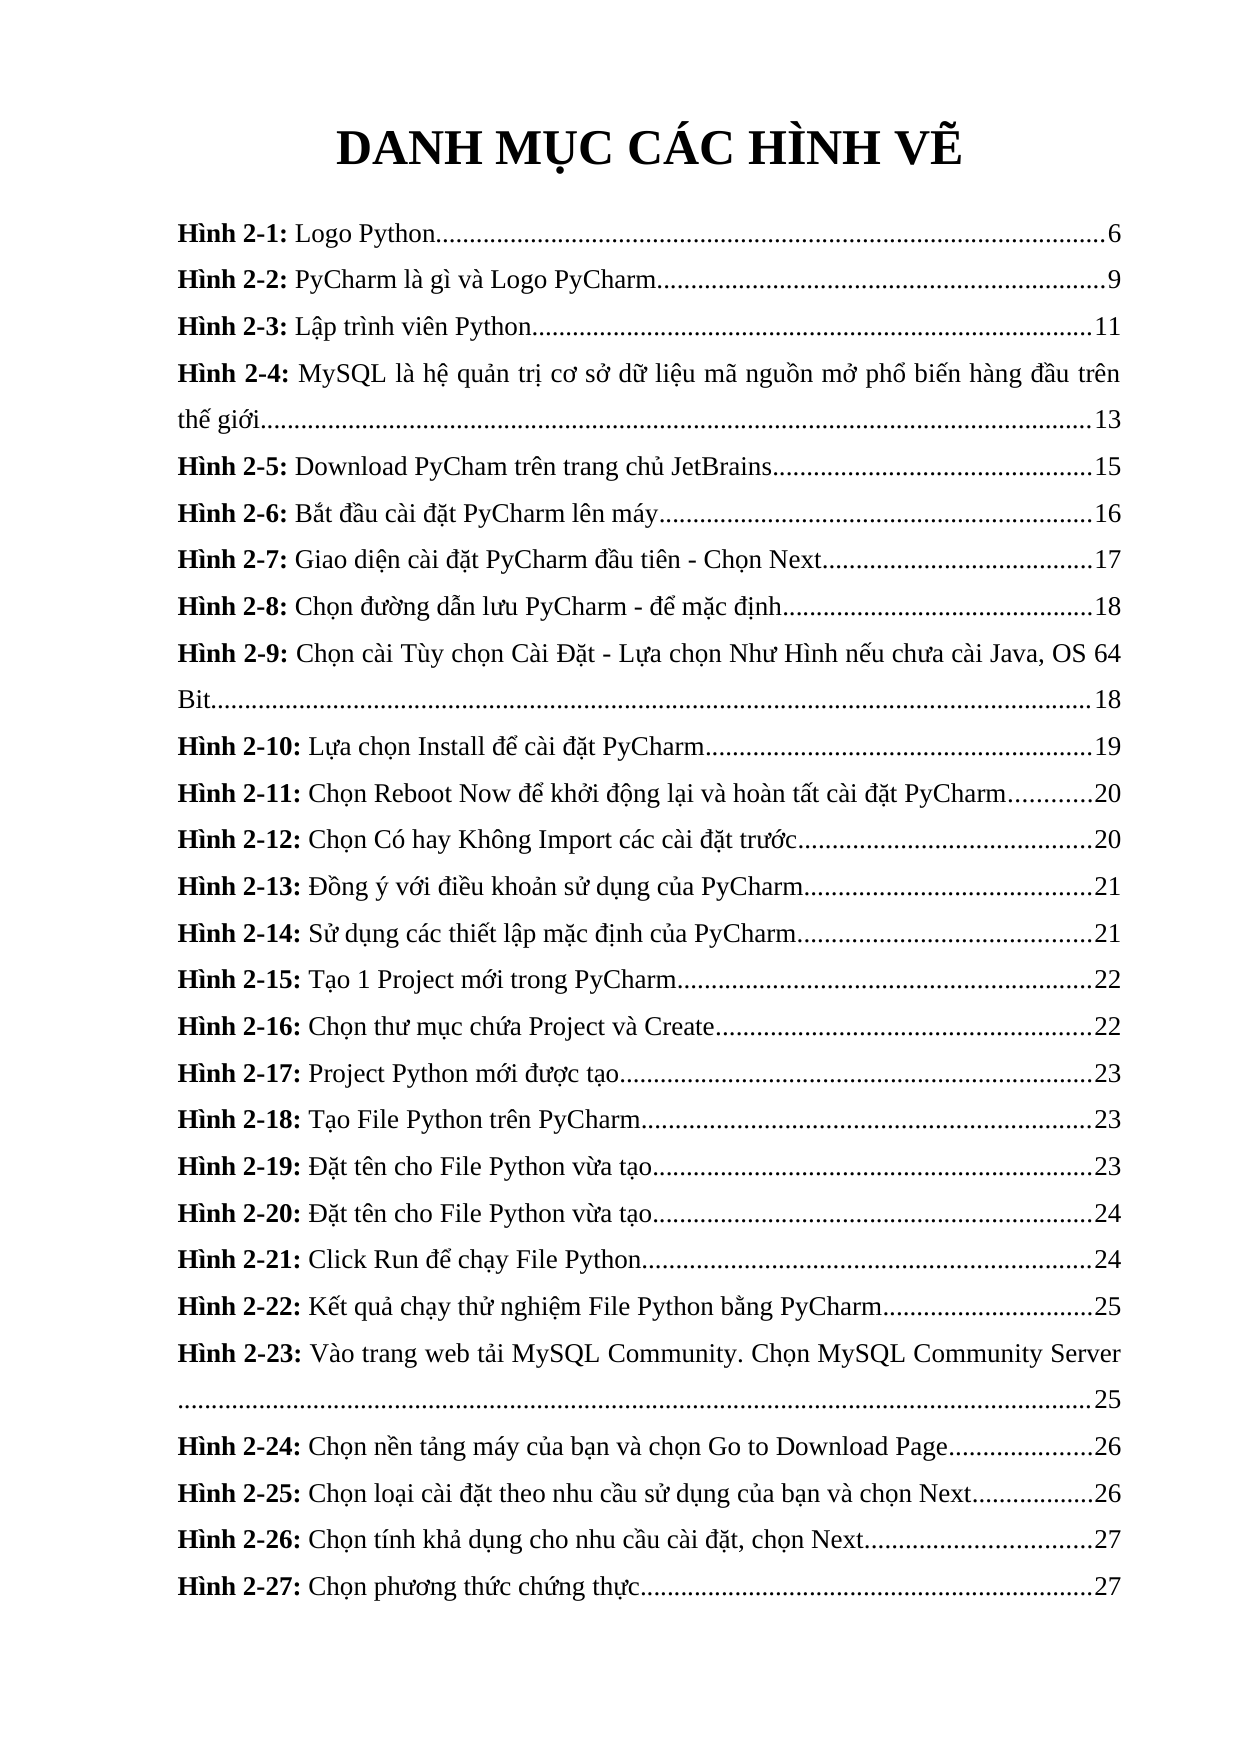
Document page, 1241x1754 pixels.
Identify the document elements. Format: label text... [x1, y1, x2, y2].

text Hình 2-14: Sử dụng các thiết lập mặc định của PyCharm 21 [177, 917, 1122, 948]
text Hình 2-4: MySQL là hệ quản trị cơ sở dữ liệu mã nguồn mở phổ biến hàng đầu trên thế giới 13 [177, 357, 1122, 435]
text Hình 2-11: Chọn Reboot Now để khởi động lại và hoàn tất cài đặt PyCharm 20 [177, 777, 1122, 808]
text Hình 2-22: Kết quả chạy thử nghiệm File Python bằng PyCharm 25 [177, 1290, 1122, 1321]
text Hình 2-26: Chọn tính khả dụng cho nhu cầu cài đặt, chọn Next 27 [177, 1523, 1122, 1555]
text Hình 2-19: Đặt tên cho File Python vừa tạo 23 [177, 1150, 1122, 1181]
text Hình 2-3: Lập trình viên Python 11 [177, 310, 1122, 341]
text DANH MỤC CÁC HÌNH VẼ [177, 118, 1122, 176]
text Hình 2-2: PyCharm là gì và Logo PyCharm. 9 [177, 263, 1122, 295]
text Hình 2-15: Tạo 1 Project mới trong PyCharm 22 [177, 963, 1122, 995]
text Hình 2-27: Chọn phương thức chứng thực 27 [177, 1570, 1122, 1601]
text Hình 2-5: Download PyCham trên trang chủ JetBrains 15 [177, 450, 1122, 481]
text Hình 2-24: Chọn nền tảng máy của bạn và chọn Go to Download Page 26 [177, 1430, 1122, 1461]
text Hình 2-21: Click Run để chạy File Python 24 [177, 1243, 1122, 1275]
text Hình 2-25: Chọn loại cài đặt theo nhu cầu sử dụng của bạn và chọn Next 26 [177, 1477, 1122, 1508]
text Hình 2-9: Chọn cài Tùy chọn Cài Đặt - Lựa chọn Như Hình nếu chưa cài Java, OS 64 Bit 18 [177, 637, 1122, 715]
text Hình 2-20: Đặt tên cho File Python vừa tạo 24 [177, 1197, 1122, 1228]
text Hình 2-18: Tạo File Python trên PyCharm 23 [177, 1103, 1122, 1135]
text Hình 2-13: Đồng ý với điều khoản sử dụng của PyCharm 21 [177, 870, 1122, 901]
text Hình 2-8: Chọn đường dẫn lưu PyCharm - để mặc định 18 [177, 590, 1122, 621]
text Hình 2-23: Vào trang web tải MySQL Community. Chọn MySQL Community Server 25 [177, 1337, 1122, 1415]
text Hình 2-17: Project Python mới được tạo 23 [177, 1057, 1122, 1088]
text Hình 2-1: Logo Python 6 [177, 217, 1122, 248]
text Hình 2-10: Lựa chọn Install để cài đặt PyCharm 19 [177, 730, 1122, 761]
text Hình 2-6: Bắt đầu cài đặt PyCharm lên máy 16 [177, 497, 1122, 528]
text Hình 2-12: Chọn Có hay Không Import các cài đặt trước 20 [177, 823, 1122, 855]
text Hình 2-7: Giao diện cài đặt PyCharm đầu tiên - Chọn Next 17 [177, 543, 1122, 575]
text Hình 2-16: Chọn thư mục chứa Project và Create 22 [177, 1010, 1122, 1041]
